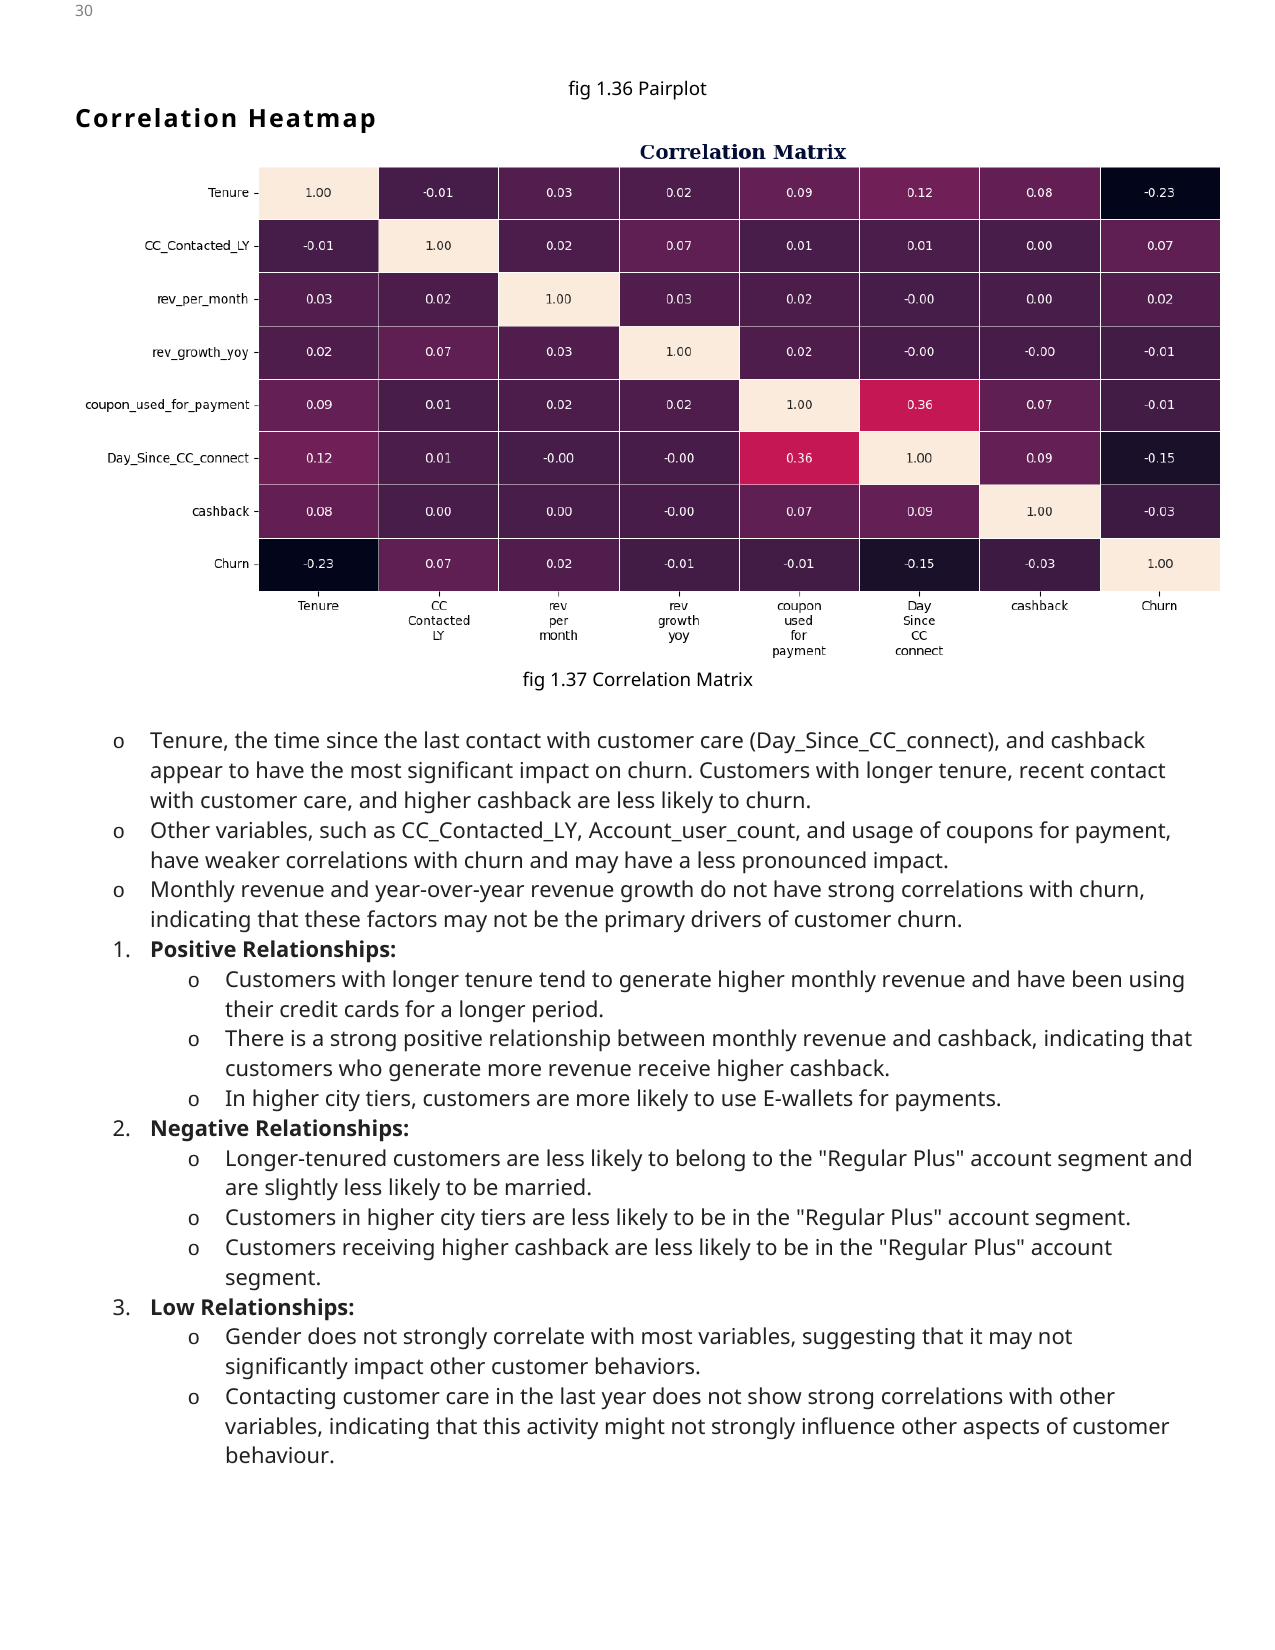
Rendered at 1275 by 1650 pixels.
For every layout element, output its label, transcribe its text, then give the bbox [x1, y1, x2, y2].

list Customers with longer tenure tend to generate higher monthly revenue and have been using their credit cards for a longer period. [187, 964, 1200, 1023]
picture [75, 134, 1228, 666]
list Customers in higher city tiers are less likely to be in the "Regular Plus" account segment. [187, 1202, 1200, 1232]
subtitle Correlation Heatmap [75, 101, 1200, 134]
list Low Relationships: [112, 1291, 1200, 1321]
list There is a strong positive relationship between monthly revenue and cashback, indicating that customers who generate more revenue receive higher cashback. [187, 1023, 1200, 1083]
text fig 1.36 Pairplot [75, 75, 1200, 101]
list Positive Relationships: [112, 934, 1200, 964]
list Longer-tenured customers are less likely to belong to the "Regular Plus" account segment and are slightly less likely to be married. [187, 1142, 1200, 1202]
list Contacting customer care in the last year does not show strong correlations with other variables, indicating that this activity might not strongly influence other aspects of customer behaviour. [187, 1381, 1200, 1470]
text fig 1.37 Correlation Matrix [75, 666, 1200, 691]
list Gender does not strongly correlate with most variables, suggesting that it may not significantly impact other customer behaviors. [187, 1321, 1200, 1381]
list Other variables, such as CC_Contacted_LY, Account_user_count, and usage of coupons for payment, have weaker correlations with churn and may have a less pronounced impact. [112, 815, 1200, 874]
list Customers receiving higher cashback are less likely to be in the "Regular Plus" account segment. [187, 1232, 1200, 1291]
list Monthly revenue and year-over-year revenue growth do not have strong correlations with churn, indicating that these factors may not be the primary drivers of customer churn. [112, 874, 1200, 934]
list Tenure, the time since the last contact with customer care (Day_Since_CC_connect), and cashback appear to have the most significant impact on churn. Customers with longer tenure, recent contact with customer care, and higher cashback are less likely to churn. [112, 725, 1200, 815]
list Negative Relationships: [112, 1113, 1200, 1142]
list In higher city tiers, customers are more likely to use E-wallets for payments. [187, 1083, 1200, 1113]
